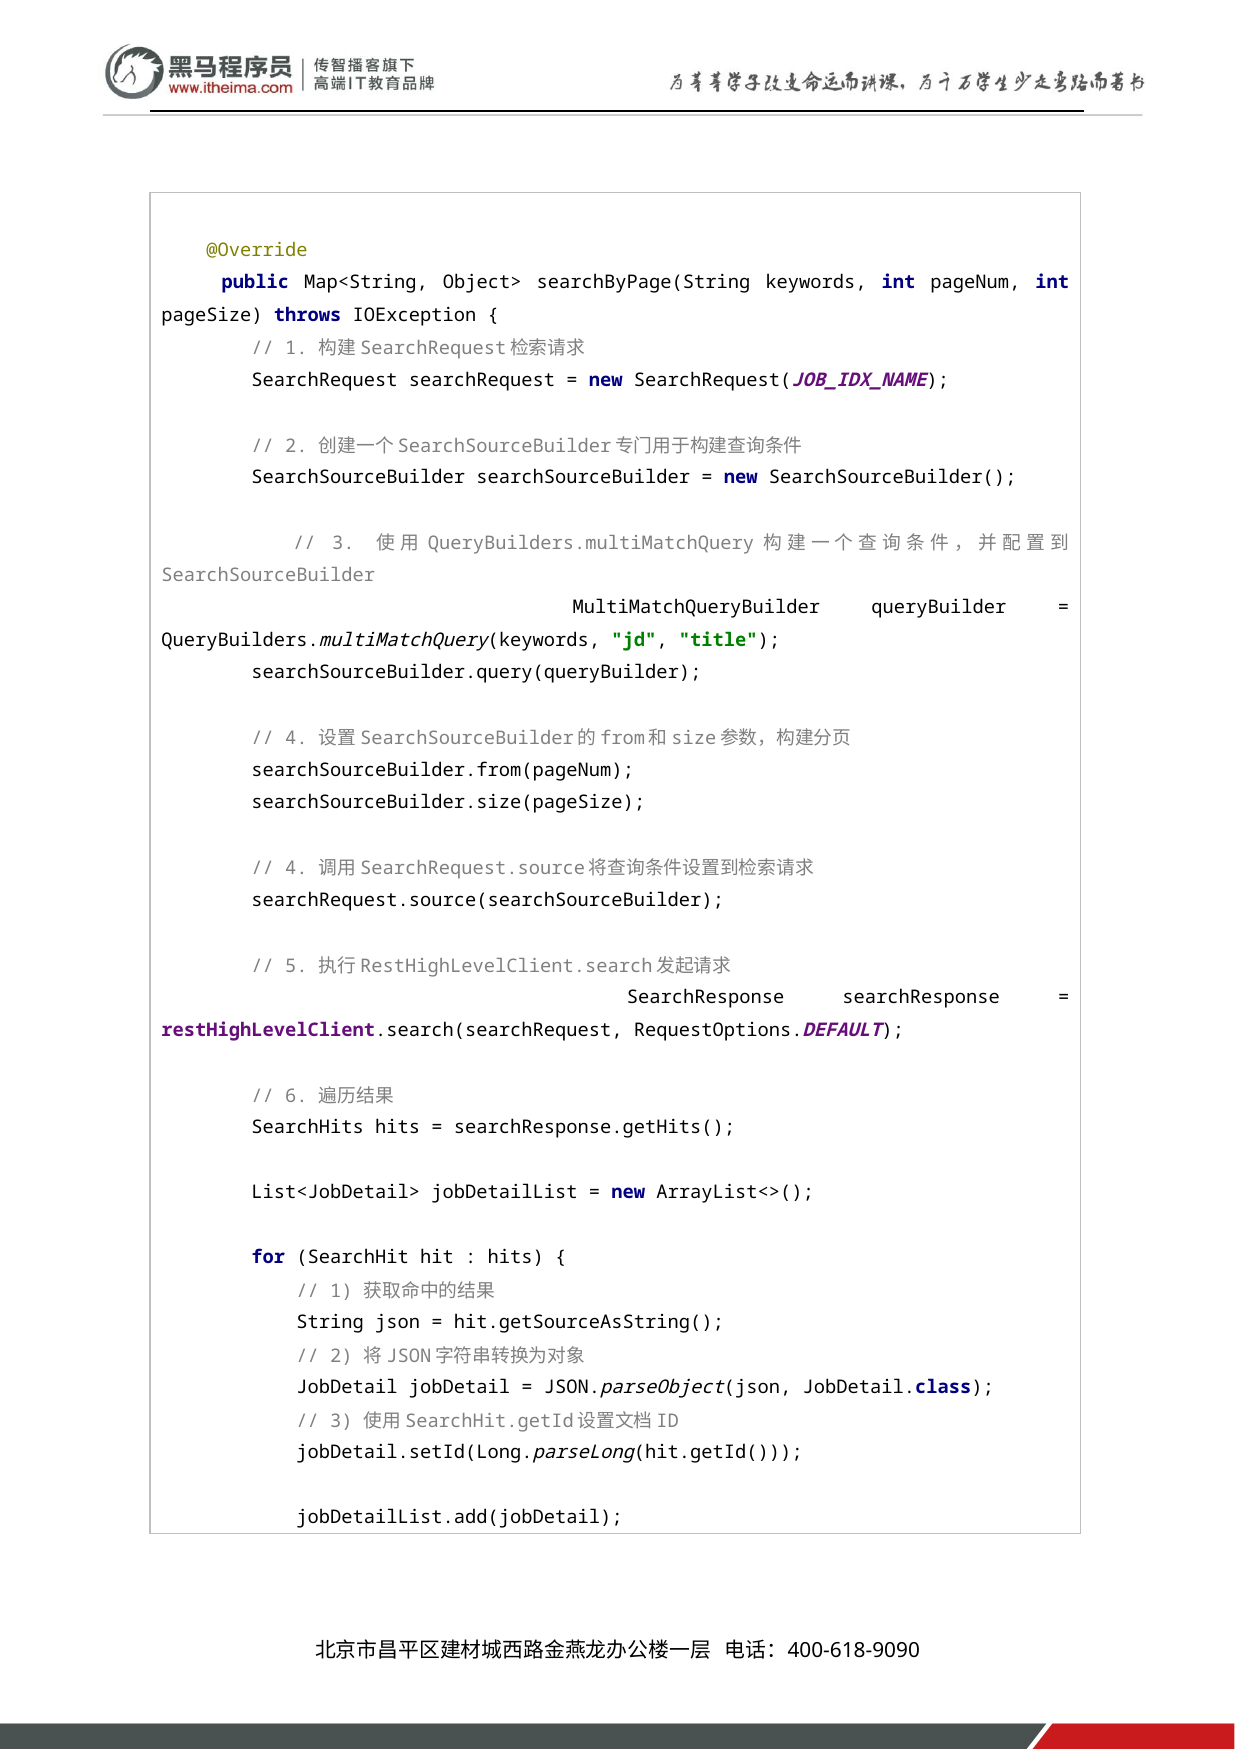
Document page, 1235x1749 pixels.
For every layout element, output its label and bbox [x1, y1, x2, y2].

picture [0, 1664, 1235, 1749]
picture [0, 0, 1235, 123]
table_header [151, 193, 1080, 1533]
